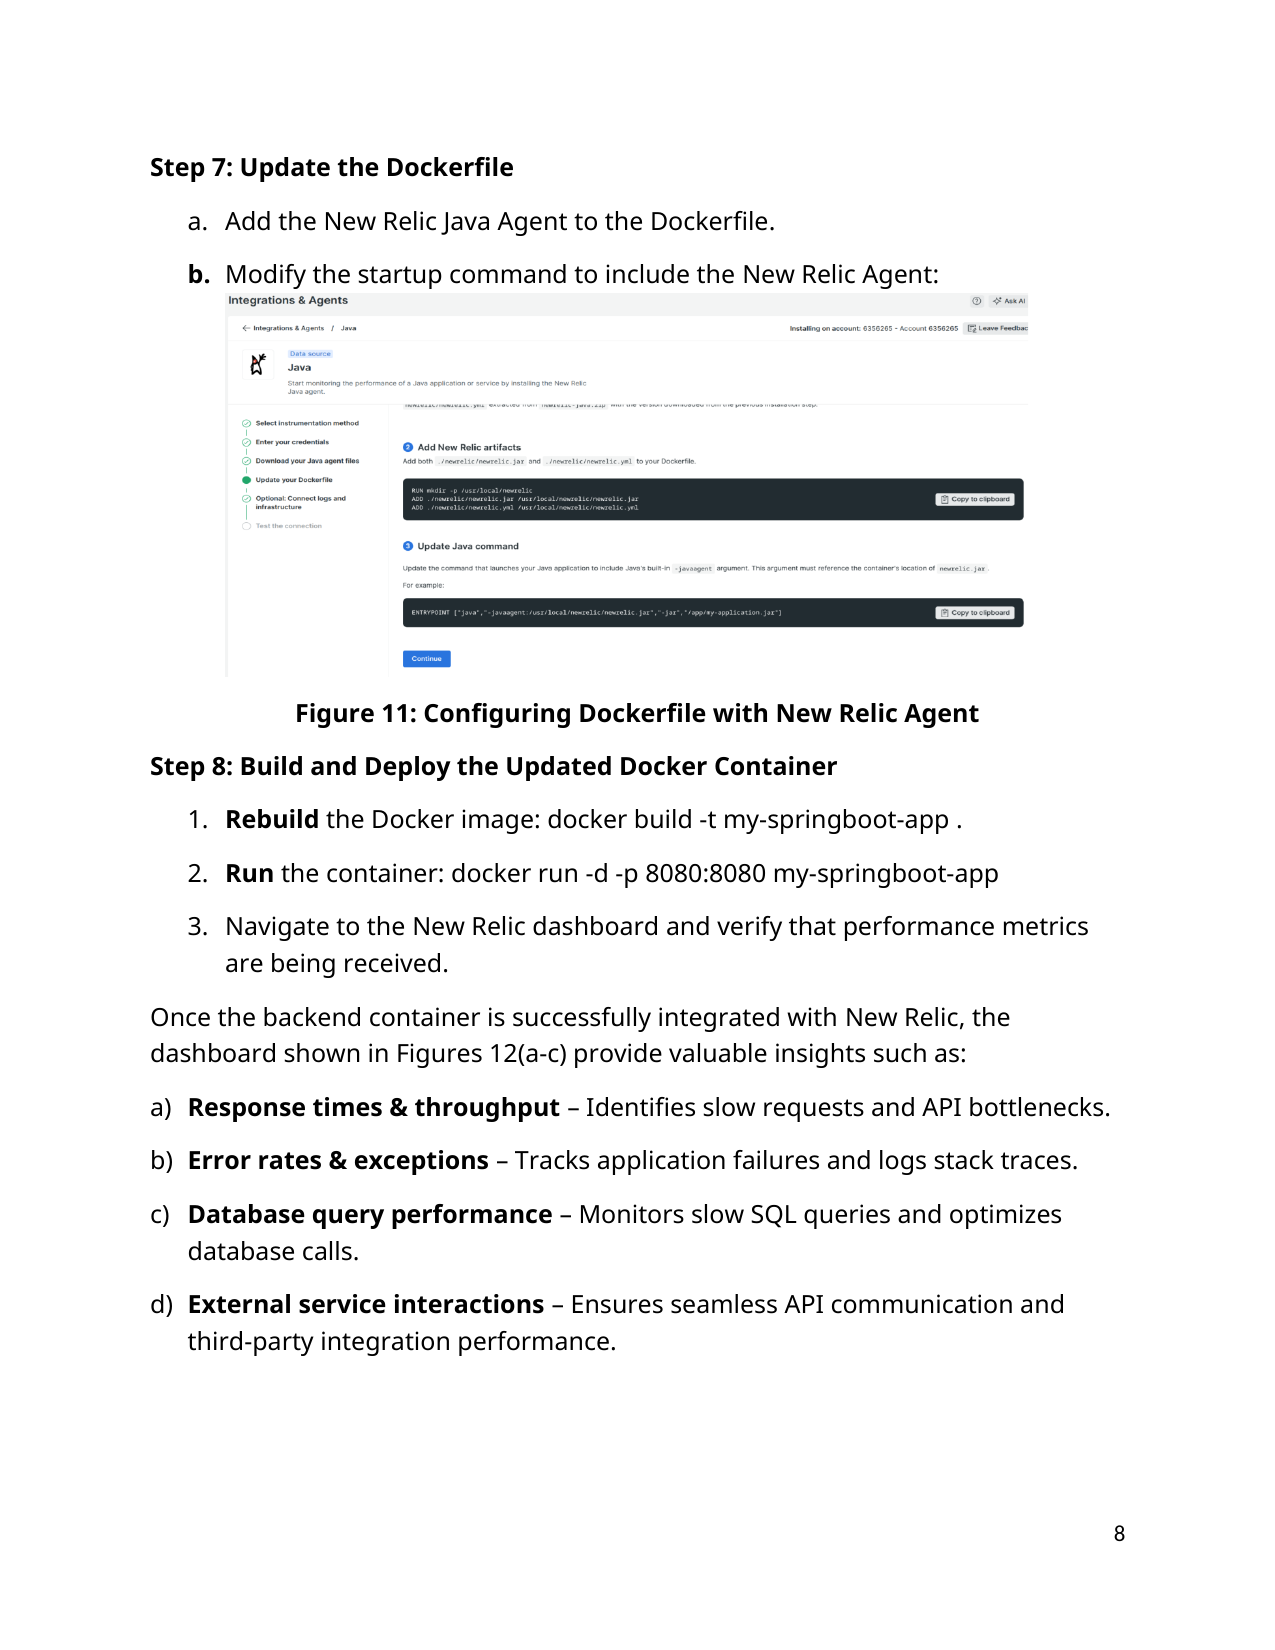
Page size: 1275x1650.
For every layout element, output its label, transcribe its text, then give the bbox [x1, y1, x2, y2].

list Add the New Relic Java Agent to the Dockerfile. [187, 203, 1125, 237]
list Response times & throughput – Identifies slow requests and API bottlenecks. [150, 1089, 1125, 1123]
text Once the backend container is successfully integrated with New Relic, the dashboard shown in Figures 12(a-c) provide valuable insights such as: [150, 999, 1125, 1070]
list Database query performance – Monitors slow SQL queries and optimizes database calls. [150, 1196, 1125, 1267]
list Error rates & exceptions – Tracks application failures and logs stack traces. [150, 1143, 1125, 1177]
text Step 7: Update the Dockerfile [150, 150, 1125, 184]
list Navigate to the New Relic dashboard and verify that performance metrics are being received. [187, 909, 1125, 980]
picture [225, 293, 1029, 677]
list Rebuild the Docker image: docker build -t my-springboot-app . [187, 802, 1125, 836]
text Figure 11: Configuring Dockerfile with New Relic Agent [150, 695, 1125, 729]
list Run the container: docker run -d -p 8080:8080 my-springboot-app [187, 856, 1125, 890]
text Step 8: Build and Deploy the Updated Docker Container [150, 749, 1125, 783]
list External service interactions – Ensures seamless API communication and third-party integration performance. [150, 1287, 1125, 1357]
